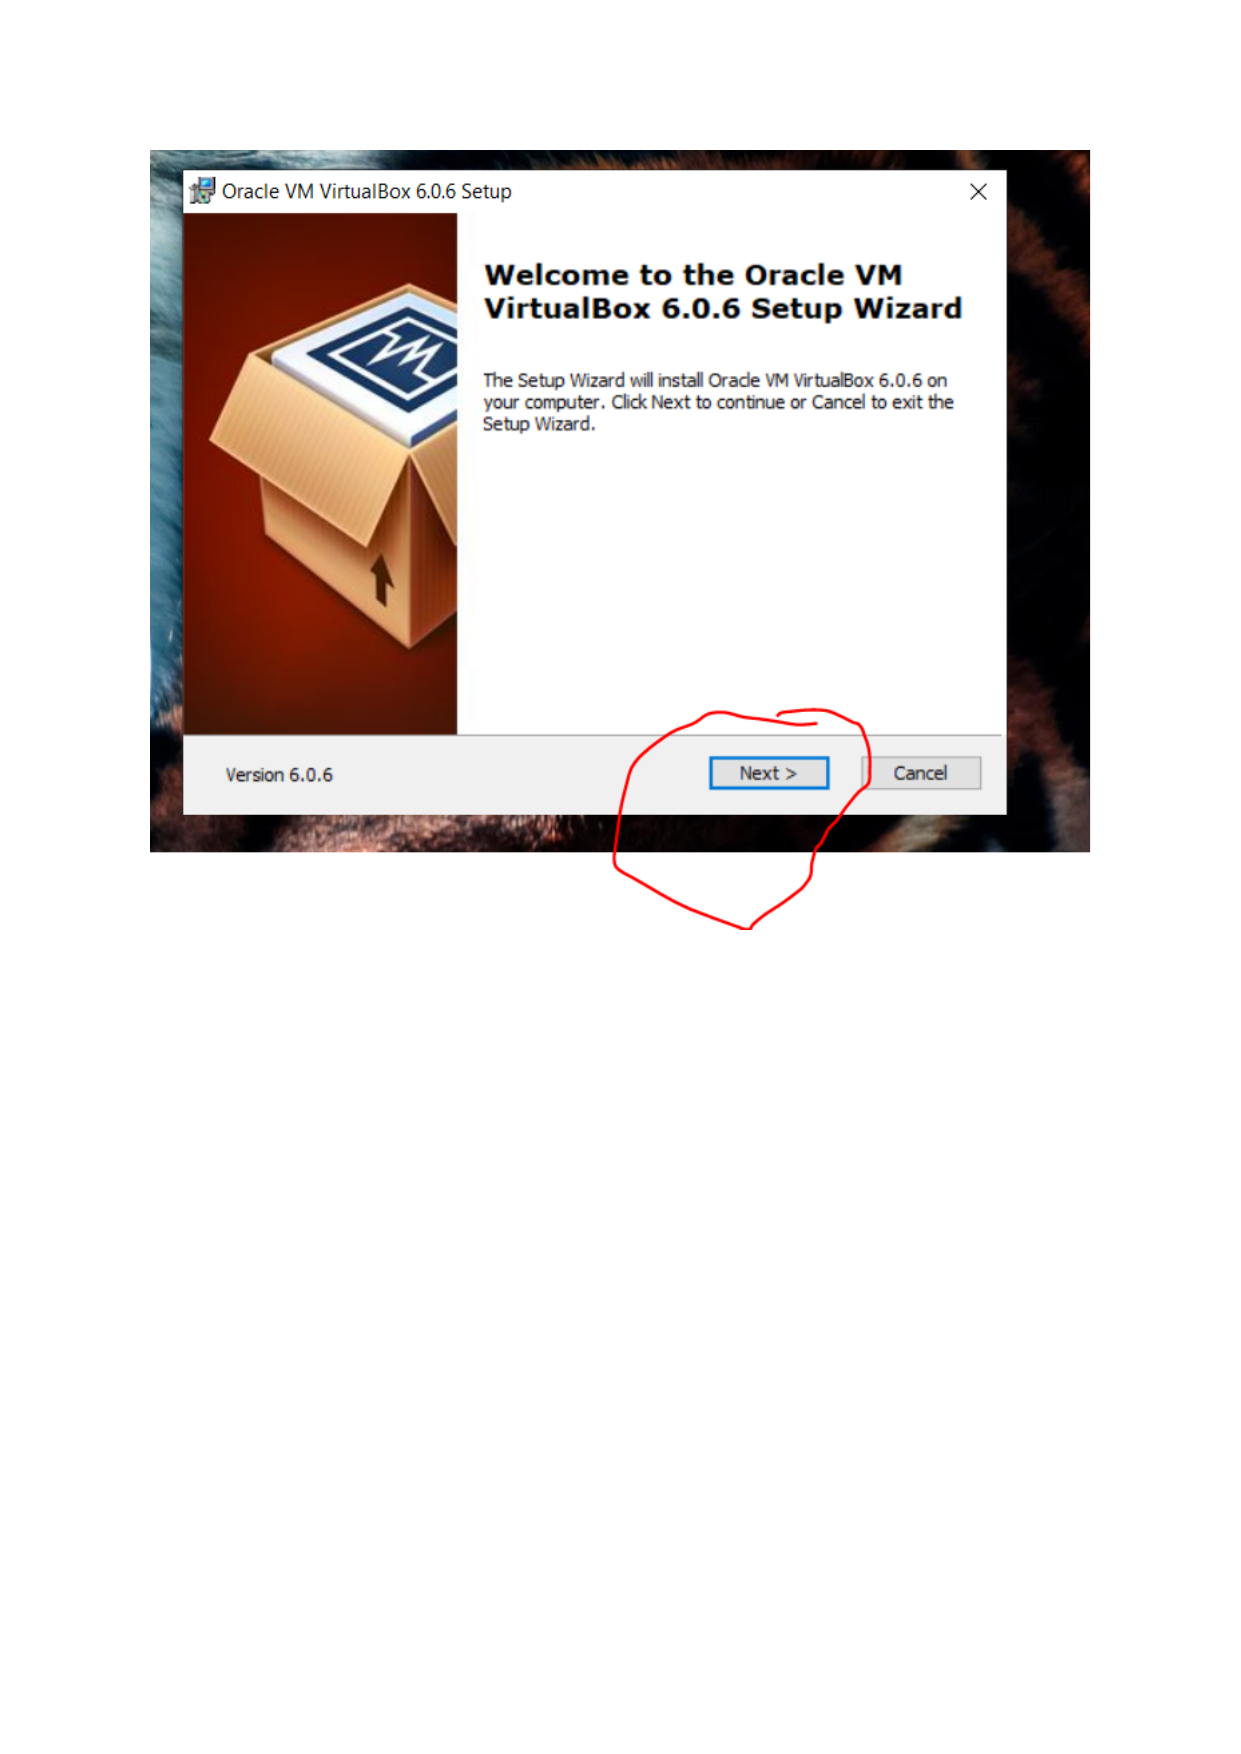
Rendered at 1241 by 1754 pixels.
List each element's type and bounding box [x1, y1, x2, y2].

picture [150, 150, 1091, 930]
